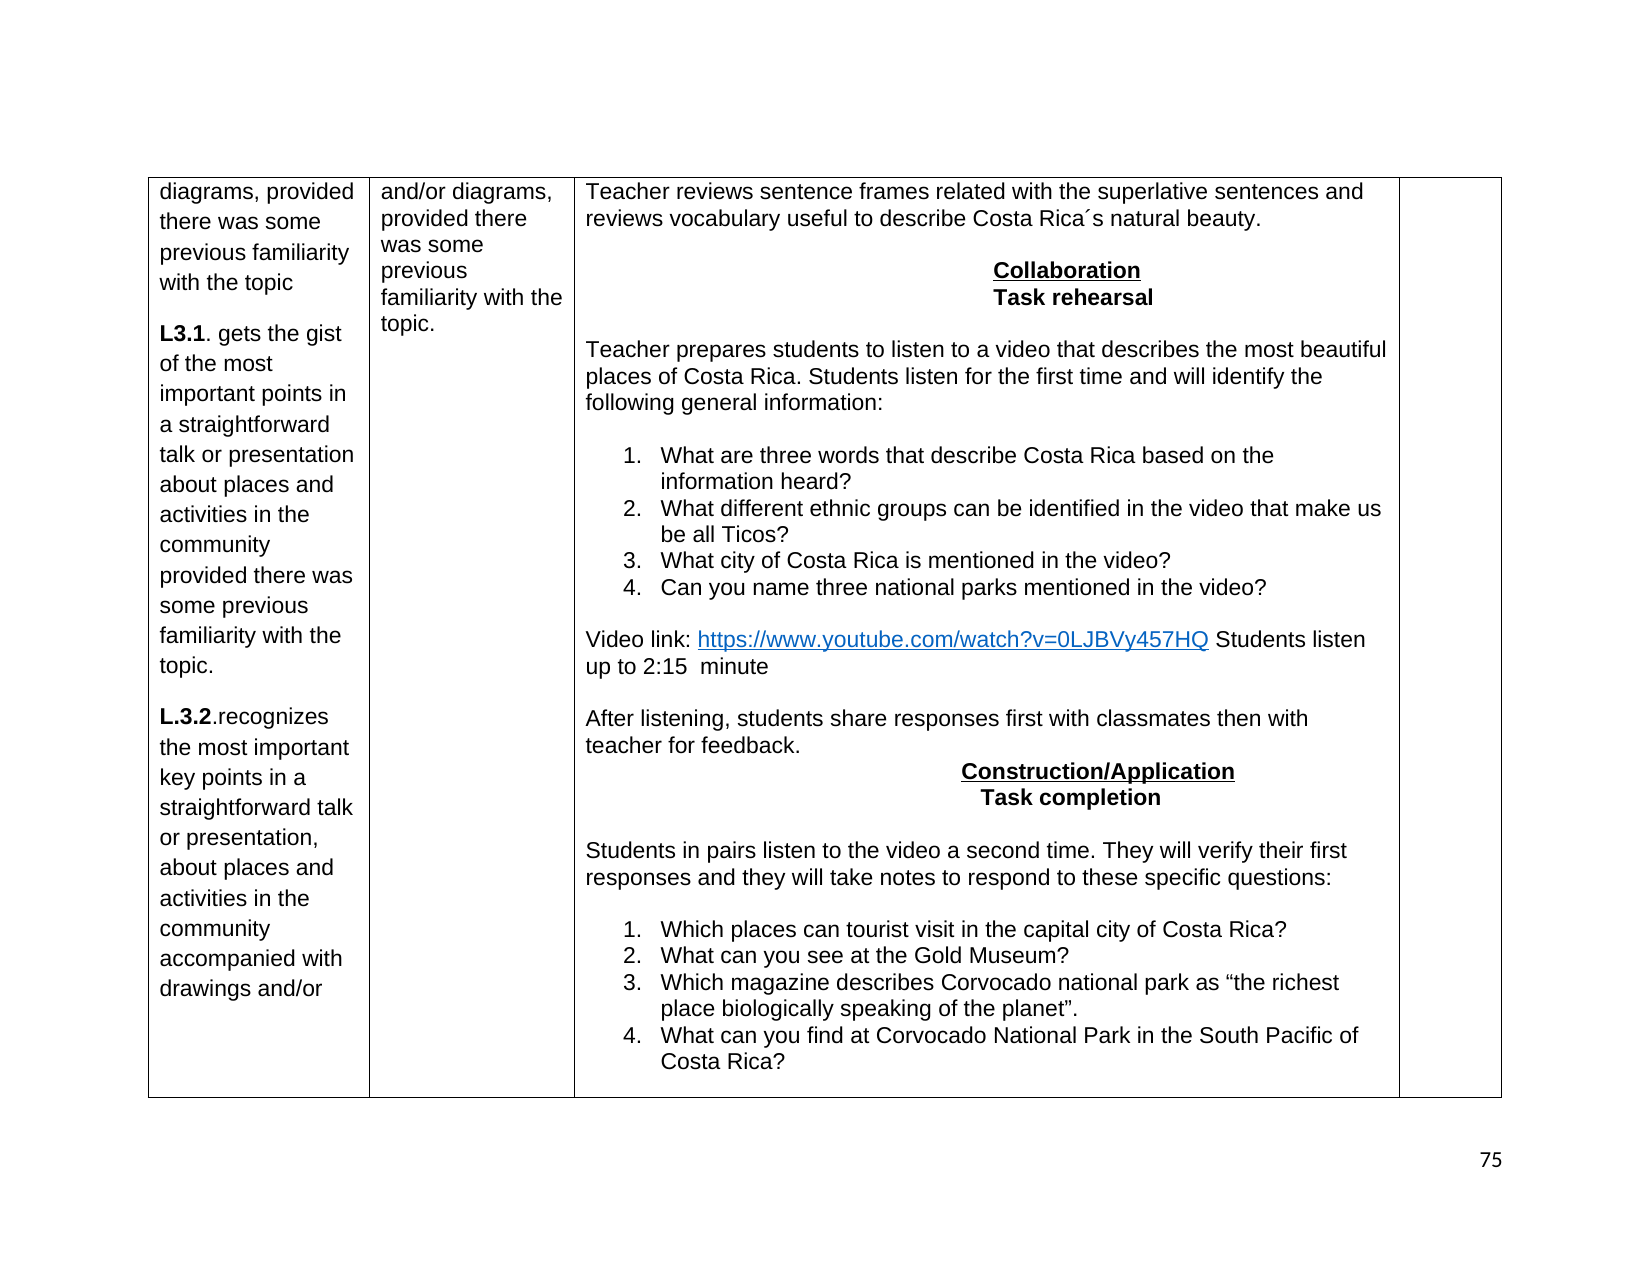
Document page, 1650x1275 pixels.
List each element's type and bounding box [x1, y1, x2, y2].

table_cell [370, 178, 574, 1097]
table_cell [149, 178, 369, 1097]
table_cell [1400, 178, 1501, 1097]
table_cell [575, 178, 1399, 1097]
